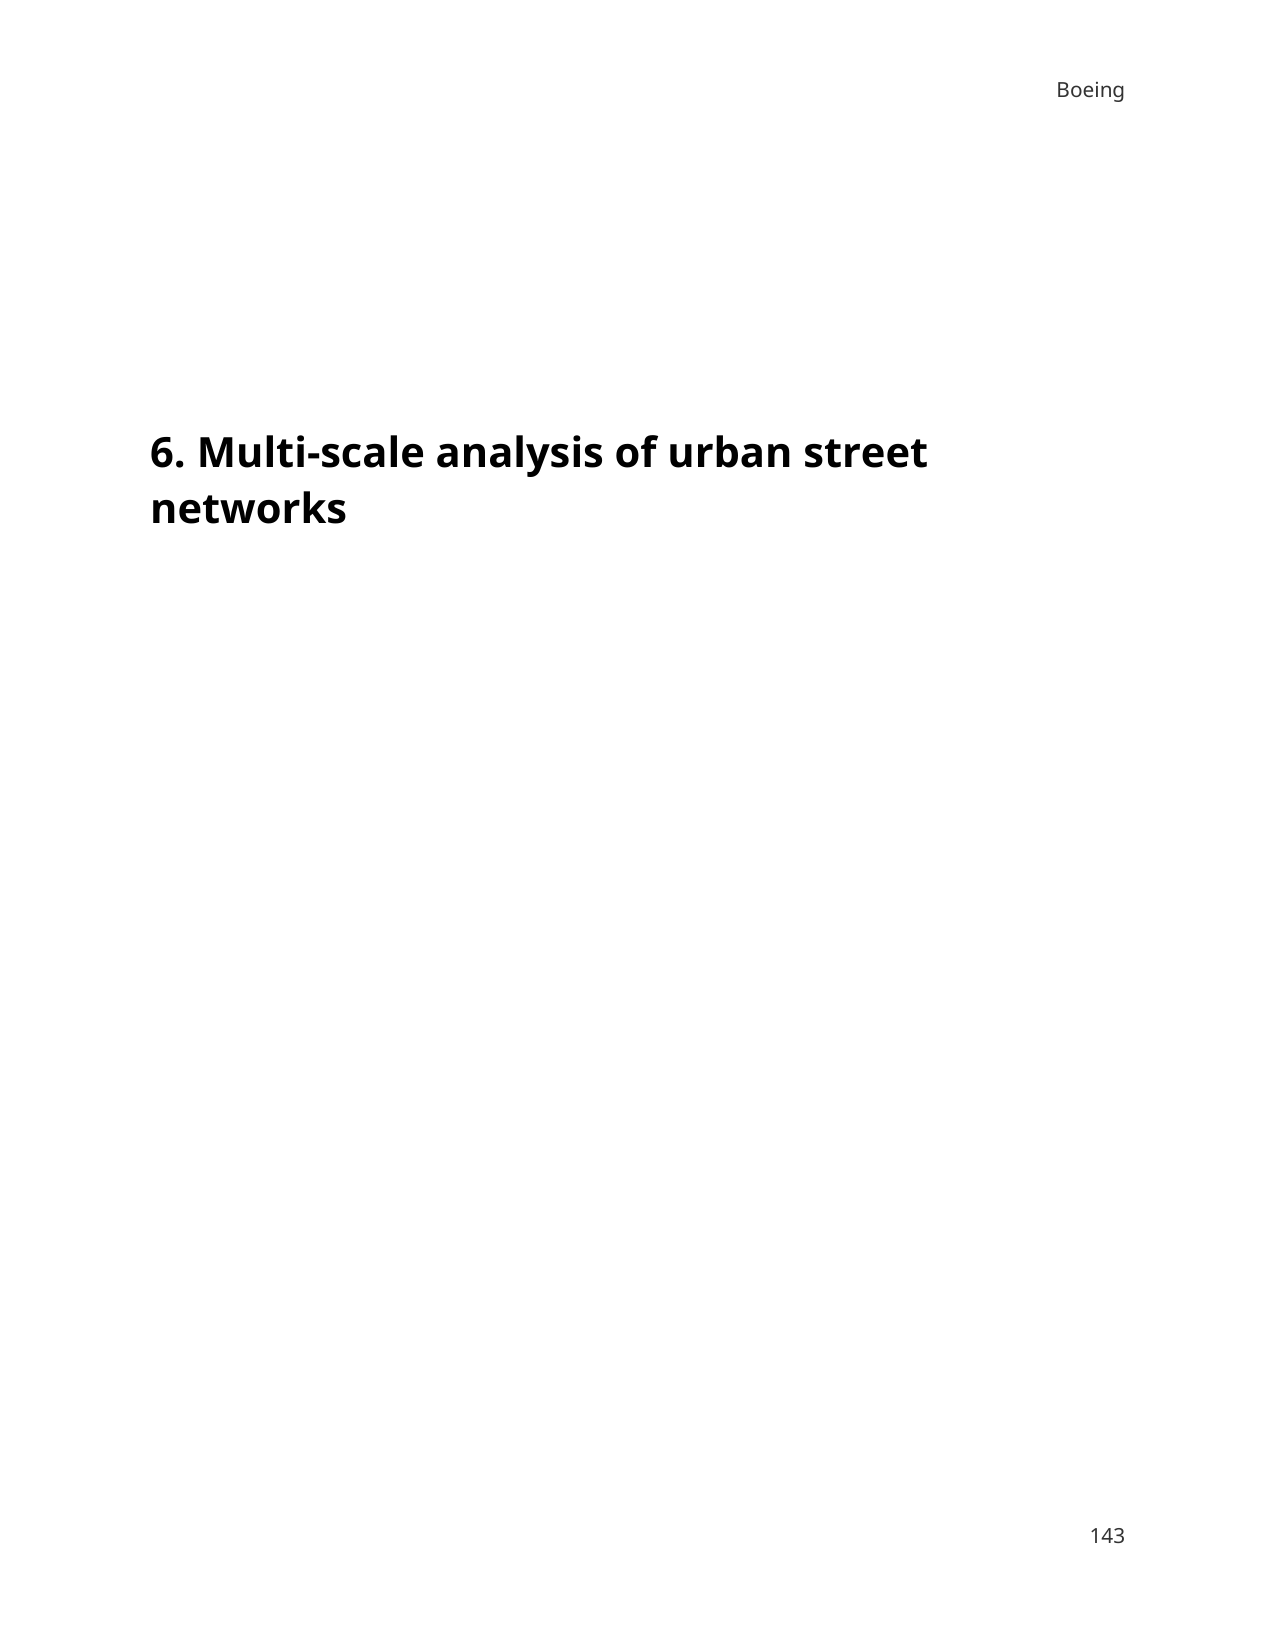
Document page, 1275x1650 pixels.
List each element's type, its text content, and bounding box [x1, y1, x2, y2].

subtitle Multi-scale analysis of urban street networks [150, 422, 1125, 536]
